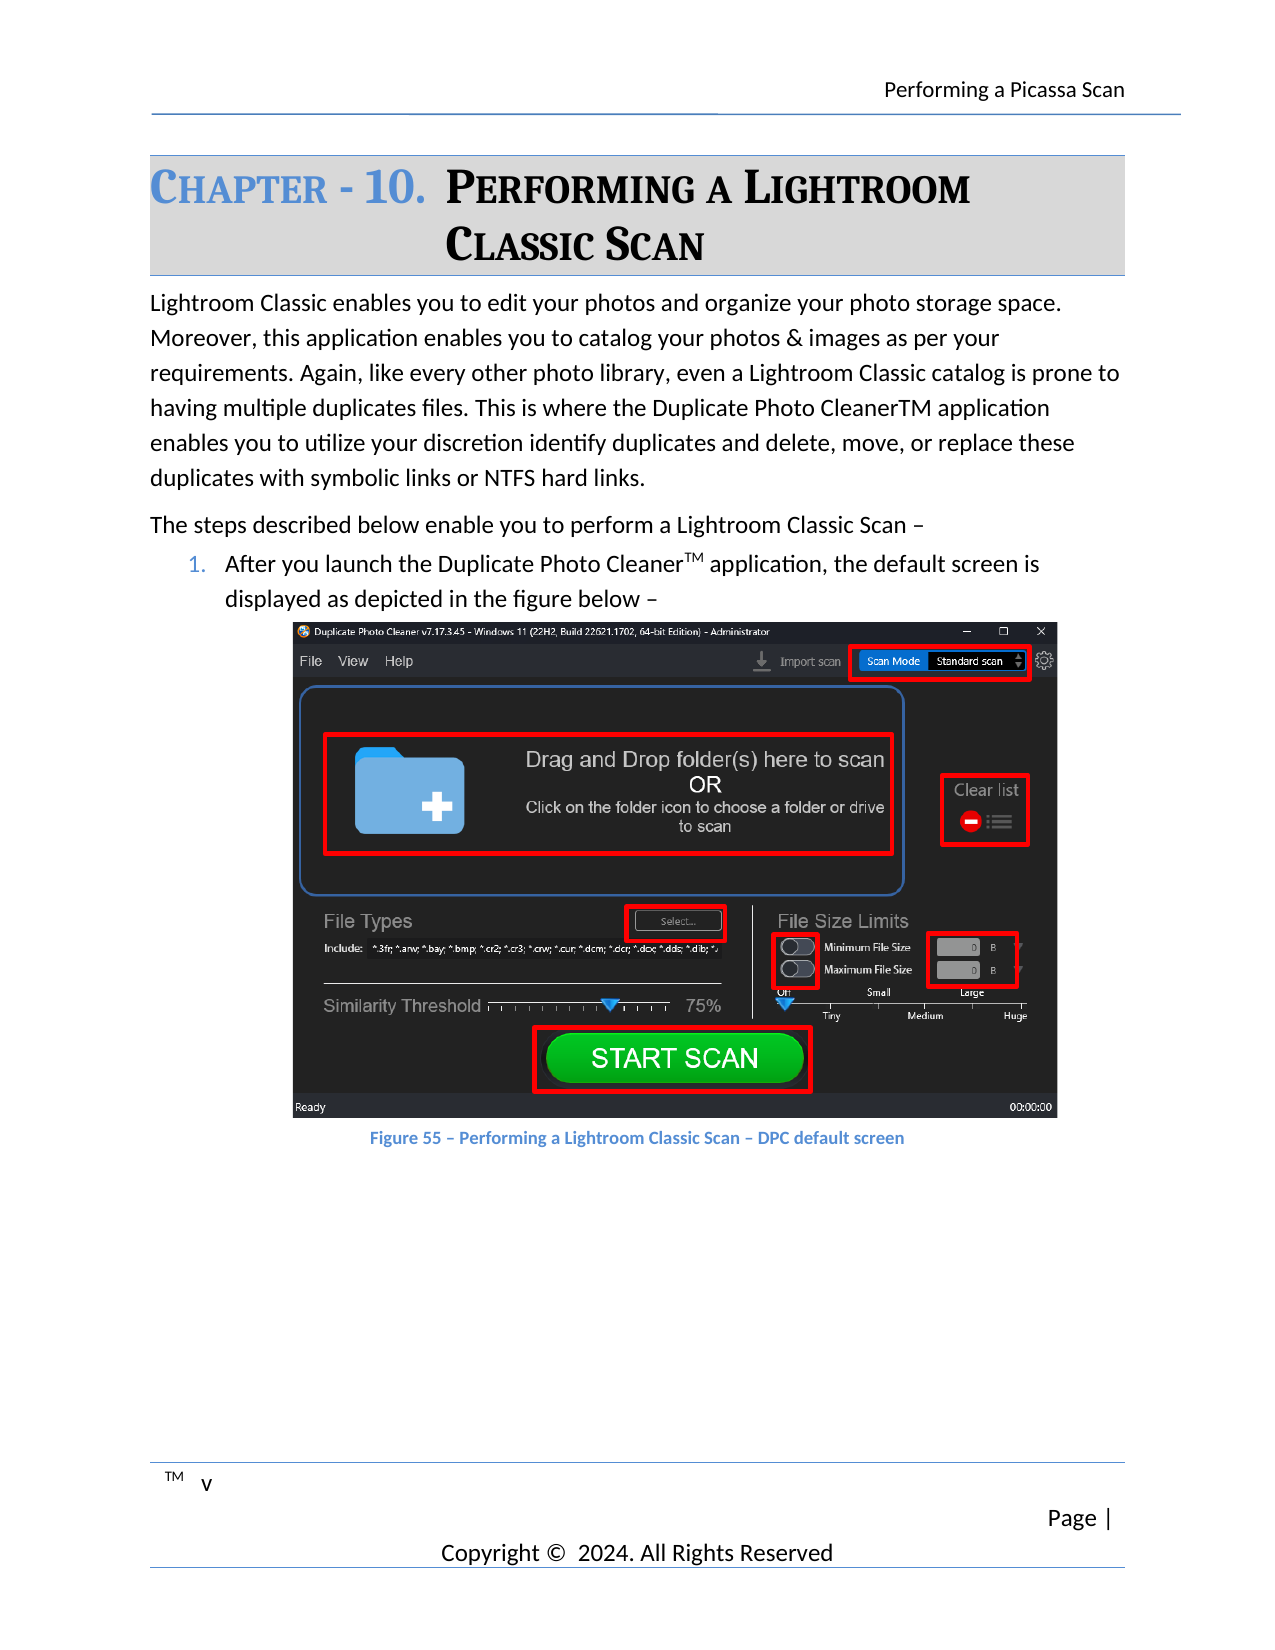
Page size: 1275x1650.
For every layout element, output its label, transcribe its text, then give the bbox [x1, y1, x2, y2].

text Figure 55 – Performing a Lightroom Classic Scan – DPC default screen [150, 1126, 1125, 1149]
subtitle Performing a Lightroom Classic Scan [150, 156, 1125, 275]
picture [292, 622, 1058, 1118]
list After you launch the Duplicate Photo CleanerTM application, the default screen is displayed as depicted in the figure below – [187, 548, 1125, 613]
text Lightroom Classic enables you to edit your photos and organize your photo storage space. Moreover, this application enables you to catalog your photos & images as per your requirements. Again, like every other photo library, even a Lightroom Classic catalog is prone to having multiple duplicates files. This is where the Duplicate Photo CleanerTM application enables you to utilize your discretion identify duplicates and delete, move, or replace these duplicates with symbolic links or NTFS hard links. [150, 288, 1125, 493]
text The steps described below enable you to perform a Lightroom Classic Scan – [150, 509, 1125, 539]
